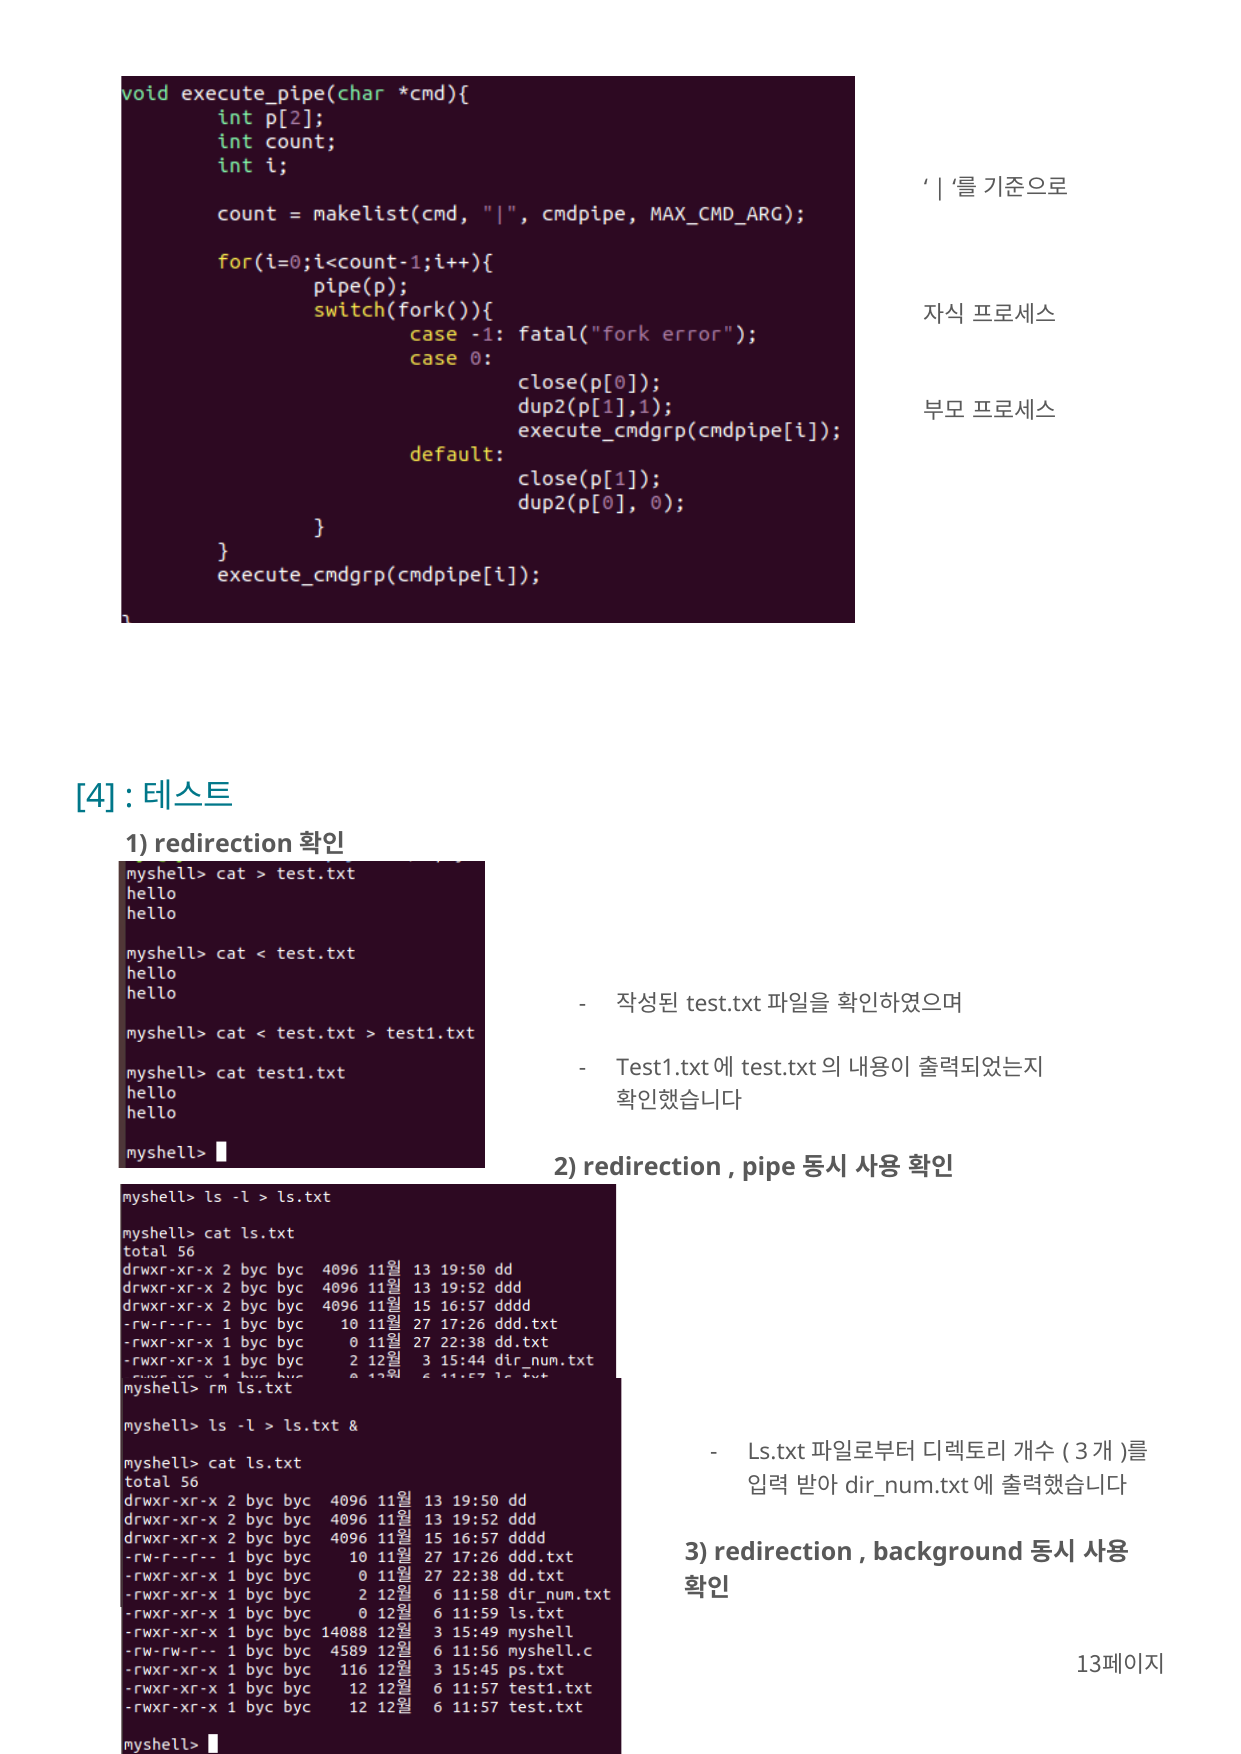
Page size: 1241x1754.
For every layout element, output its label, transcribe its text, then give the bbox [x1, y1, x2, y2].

list 작성된 test.txt 파일을 확인하였으며 [485, 984, 1165, 1018]
list Ls.txt 파일로부터 디렉토리 개수 ( 3개 )를 입력 받아 dir_num.txt에 출력했습니다 [622, 1433, 1165, 1500]
picture [120, 1184, 622, 1754]
list 부모 프로세스 [855, 392, 1165, 425]
list 2) redirection , pipe 동시 사용 확인 [125, 1147, 1165, 1183]
list 3) redirection , background 동시 사용 확인 [622, 1531, 1165, 1603]
list 자식 프로세스 [855, 296, 1165, 329]
picture [121, 76, 855, 623]
list 1) redirection 확인 [125, 823, 1165, 859]
list Test1.txt에 test.txt의 내용이 출력되었는지 확인했습니다 [485, 1049, 1165, 1116]
list ‘ | ‘를 기준으로 [855, 169, 1165, 202]
subtitle [4] : 테스트 [75, 768, 1165, 817]
picture [118, 861, 485, 1168]
